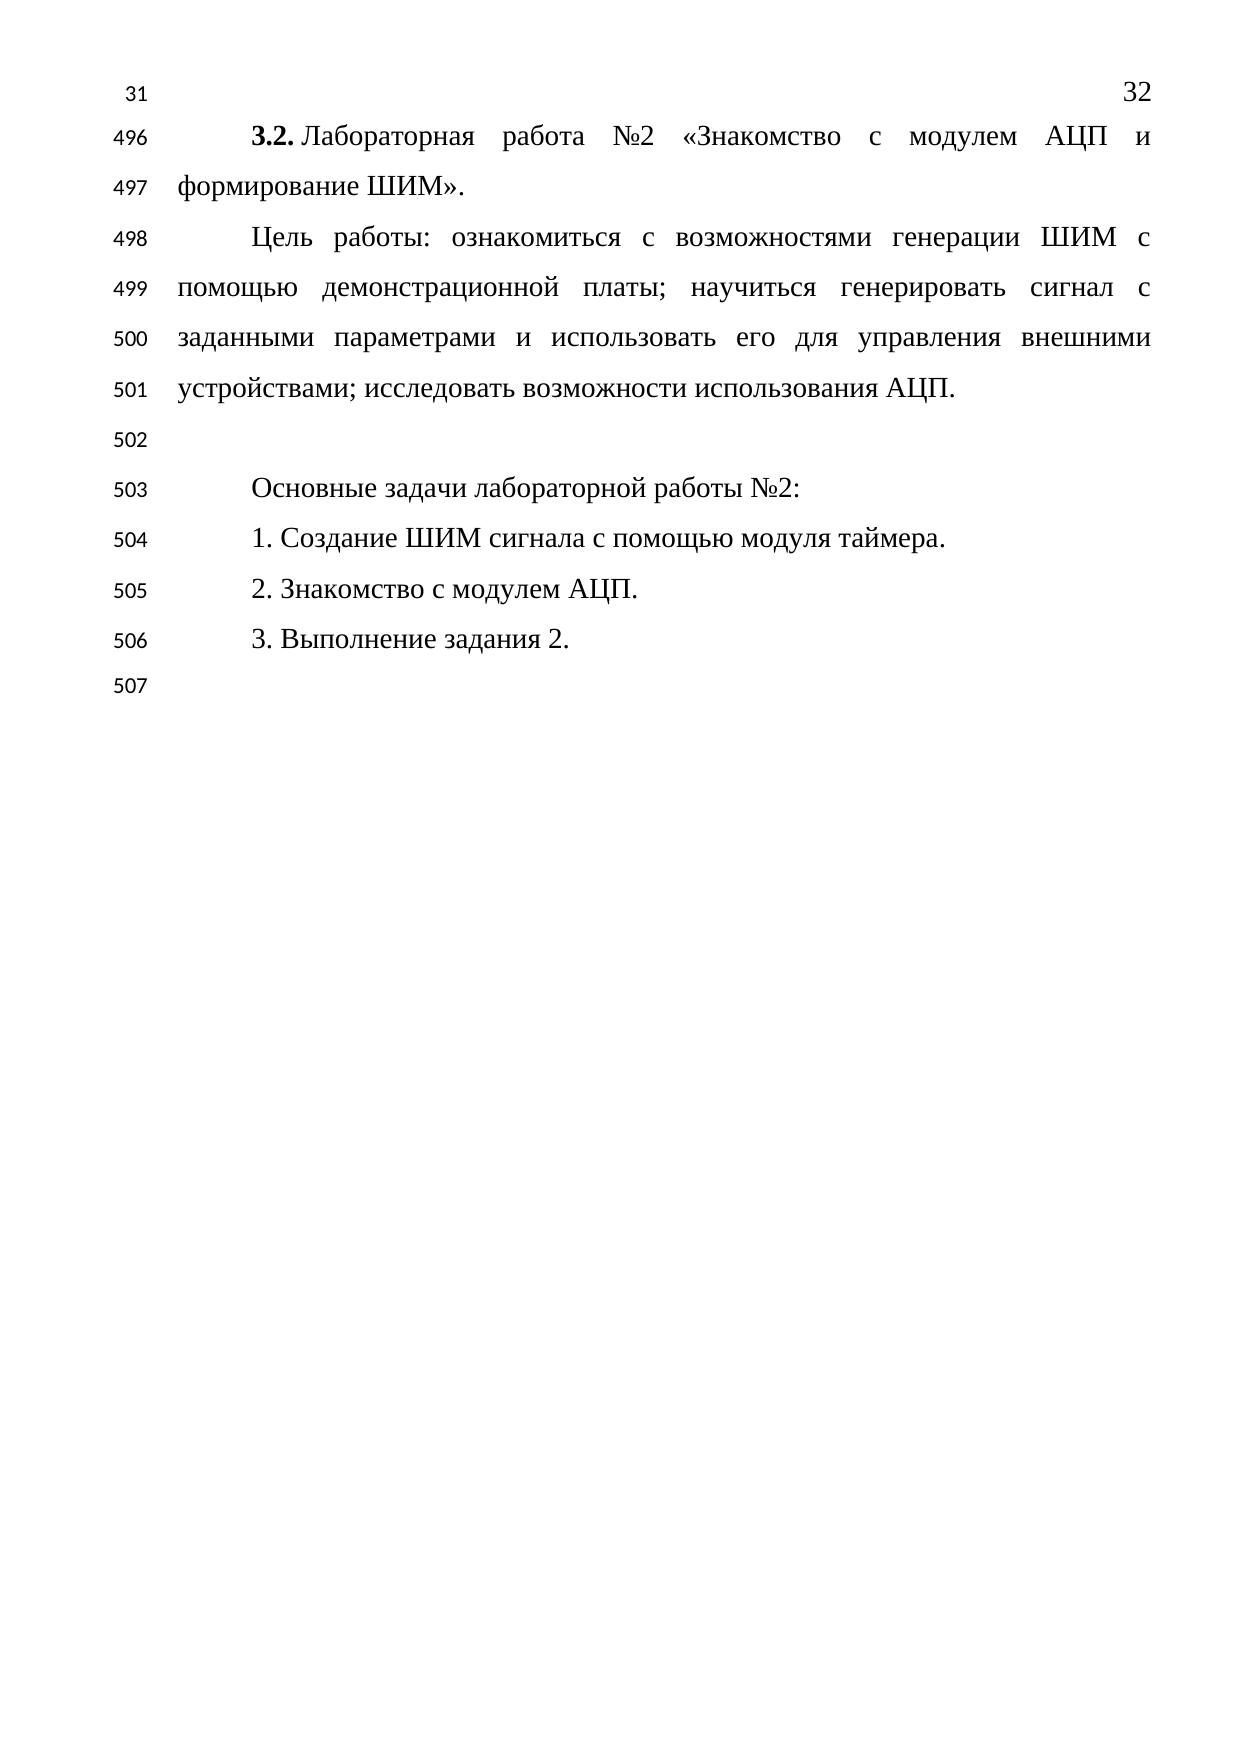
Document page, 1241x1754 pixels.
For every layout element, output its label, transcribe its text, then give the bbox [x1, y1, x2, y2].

list Создание ШИМ сигнала с помощью модуля таймера. [177, 521, 1152, 554]
text Цель работы: ознакомиться с возможностями генерации ШИМ с помощью демонстрационной платы; научиться генерировать сигнал с заданными параметрами и использовать его для управления внешними устройствами; исследовать возможности использования АЦП. [177, 219, 1152, 403]
list Выполнение задания 2. [177, 621, 1152, 655]
list Лабораторная работа №2 «Знакомство с модулем АЦП и формирование ШИМ». [177, 118, 1152, 202]
text Основные задачи лабораторной работы №2: [177, 470, 1152, 504]
list Знакомство с модулем АЦП. [177, 571, 1152, 604]
